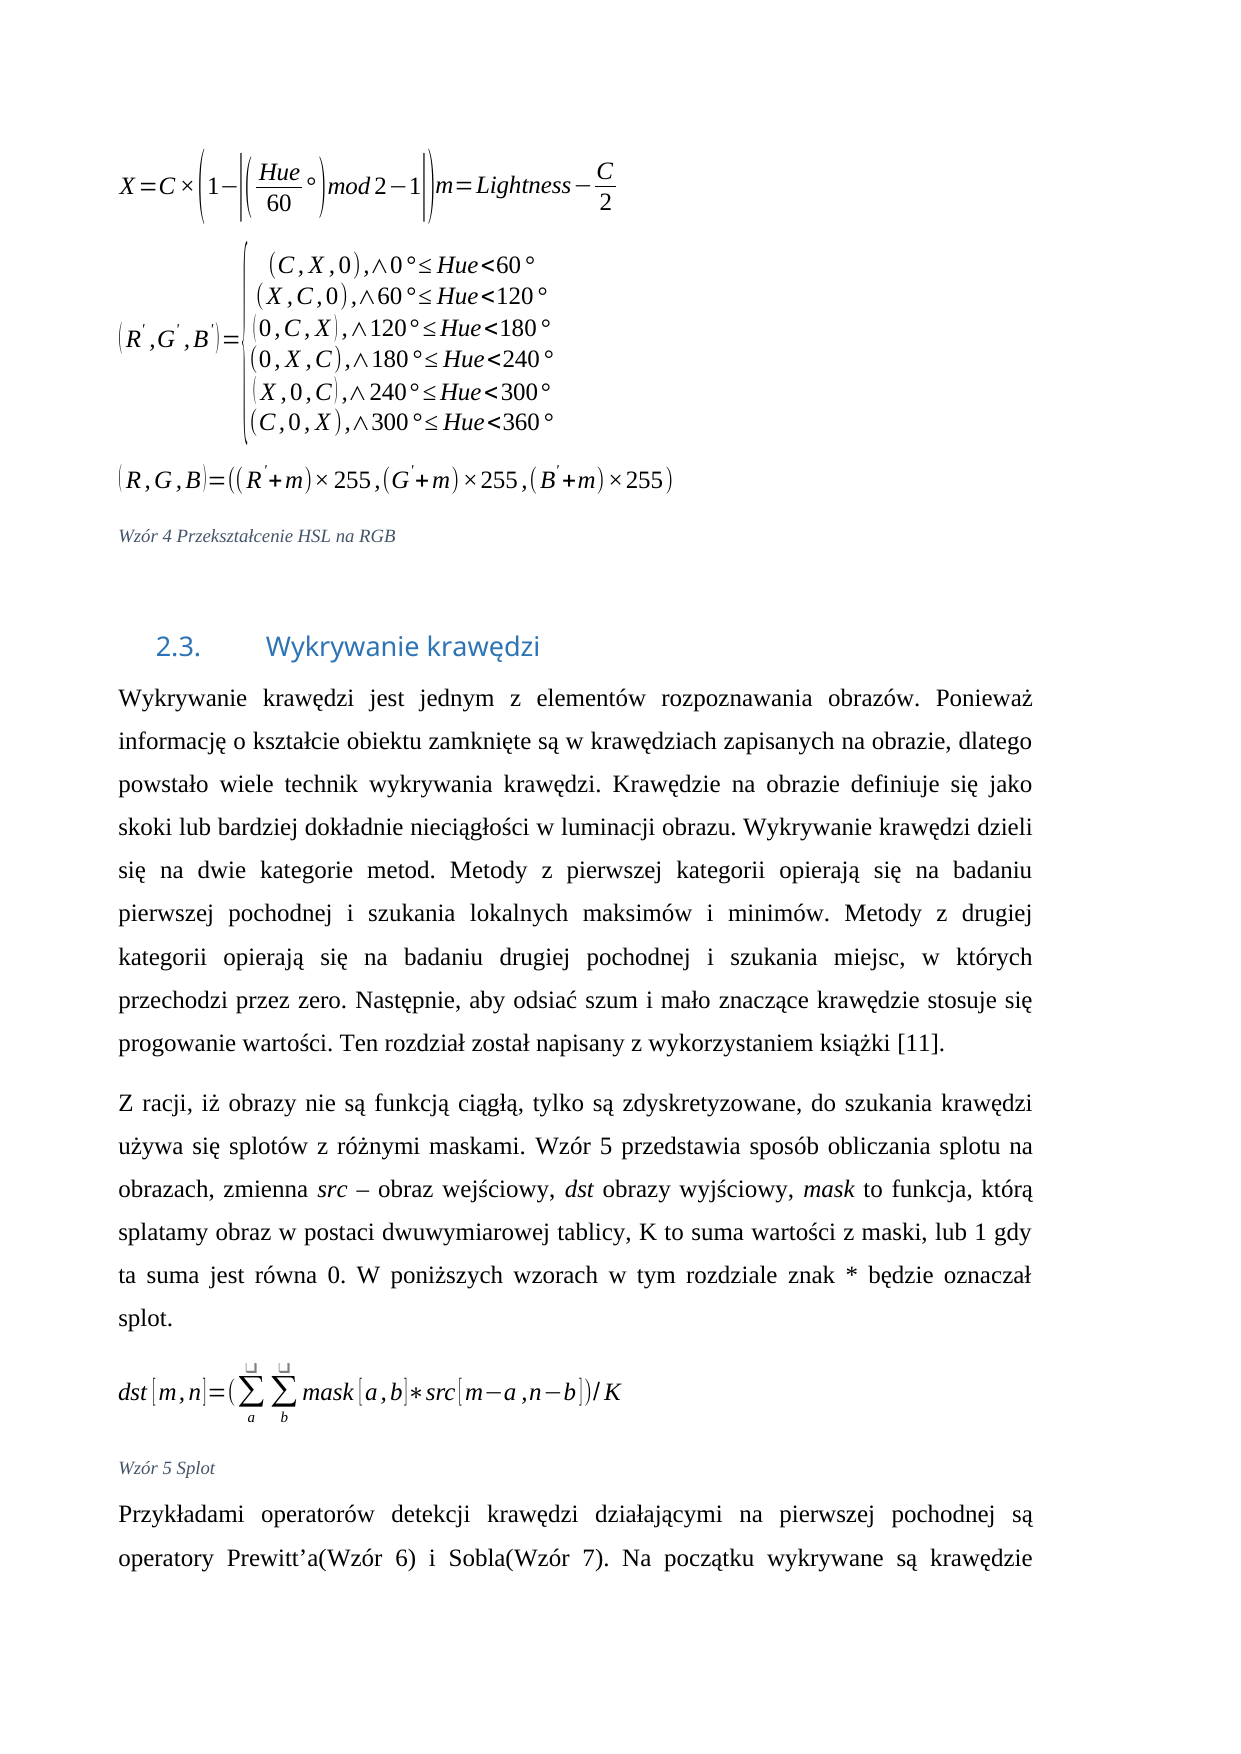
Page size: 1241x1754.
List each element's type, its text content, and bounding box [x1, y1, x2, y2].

text Z racji, iż obrazy nie są funkcją ciągłą, tylko są zdyskretyzowane, do szukania krawędzi używa się splotów z różnymi maskami. Wzór 5 przedstawia sposób obliczania splotu na obrazach, zmienna src – obraz wejściowy, dst obrazy wyjściowy, mask to funkcja, którą splatamy obraz w postaci dwuwymiarowej tablicy, K to suma wartości z maski, lub 1 gdy ta suma jest równa 0. W poniższych wzorach w tym rozdziale znak * będzie oznaczał splot. [118, 1088, 1033, 1332]
text Wykrywanie krawędzi jest jednym z elementów rozpoznawania obrazów. Ponieważ informację o kształcie obiektu zamknięte są w krawędziach zapisanych na obrazie, dlatego powstało wiele technik wykrywania krawędzi. Krawędzie na obrazie definiuje się jako skoki lub bardziej dokładnie nieciągłości w luminacji obrazu. Wykrywanie krawędzi dzieli się na dwie kategorie metod. Metody z pierwszej kategorii opierają się na badaniu pierwszej pochodnej i szukania lokalnych maksimów i minimów. Metody z drugiej kategorii opierają się na badaniu drugiej pochodnej i szukania miejsc, w których przechodzi przez zero. Następnie, aby odsiać szum i mało znaczące krawędzie stosuje się progowanie wartości. Ten rozdział został napisany z wykorzystaniem książki . [118, 683, 1033, 1057]
subtitle Wykrywanie krawędzi [156, 627, 1033, 664]
